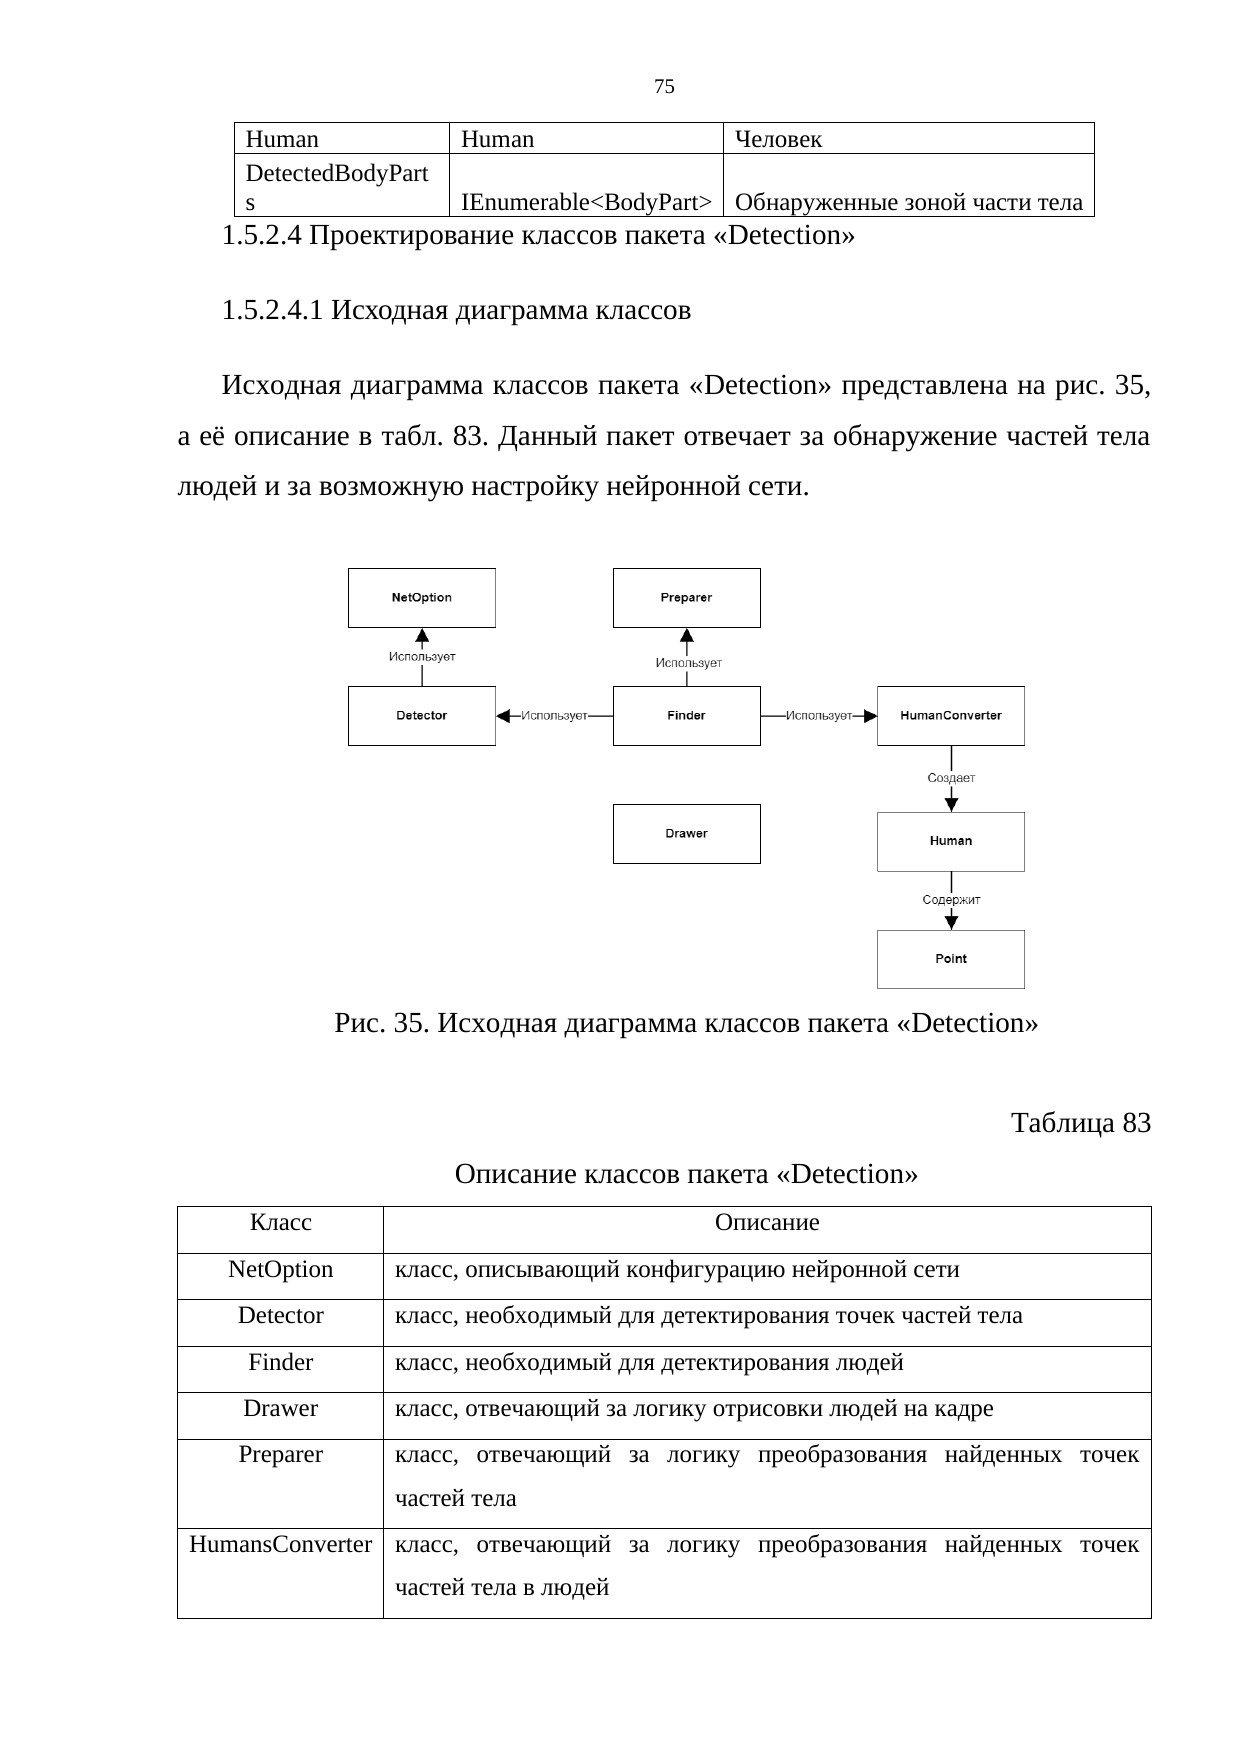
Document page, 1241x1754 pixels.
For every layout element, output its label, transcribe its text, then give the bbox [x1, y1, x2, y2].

text Исходная диаграмма классов пакета «Detection» представлена на рис. 35, а её описание в табл. 83. Данный пакет отвечает за обнаружение частей тела людей и за возможную настройку нейронной сети. [177, 367, 1152, 502]
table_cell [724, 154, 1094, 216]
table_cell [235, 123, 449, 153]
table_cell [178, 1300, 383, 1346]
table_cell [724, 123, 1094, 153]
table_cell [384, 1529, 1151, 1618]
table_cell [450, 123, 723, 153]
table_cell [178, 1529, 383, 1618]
text Рис. 35. Исходная диаграмма классов пакета «Detection» [177, 1005, 1152, 1038]
text 1.5.2.4.1 Исходная диаграмма классов [177, 292, 1152, 326]
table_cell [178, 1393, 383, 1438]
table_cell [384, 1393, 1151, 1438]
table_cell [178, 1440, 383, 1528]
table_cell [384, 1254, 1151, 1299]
text 1.5.2.4 Проектирование классов пакета «Detection» [177, 217, 1152, 250]
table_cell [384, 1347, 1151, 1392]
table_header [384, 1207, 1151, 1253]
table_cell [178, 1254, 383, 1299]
text Описание классов пакета «Detection» [177, 1156, 1152, 1189]
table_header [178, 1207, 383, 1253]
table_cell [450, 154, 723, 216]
text Таблица 83 [177, 1106, 1152, 1139]
picture [348, 568, 1025, 989]
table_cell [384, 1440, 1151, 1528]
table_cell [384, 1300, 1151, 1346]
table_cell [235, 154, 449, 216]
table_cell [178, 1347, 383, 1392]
